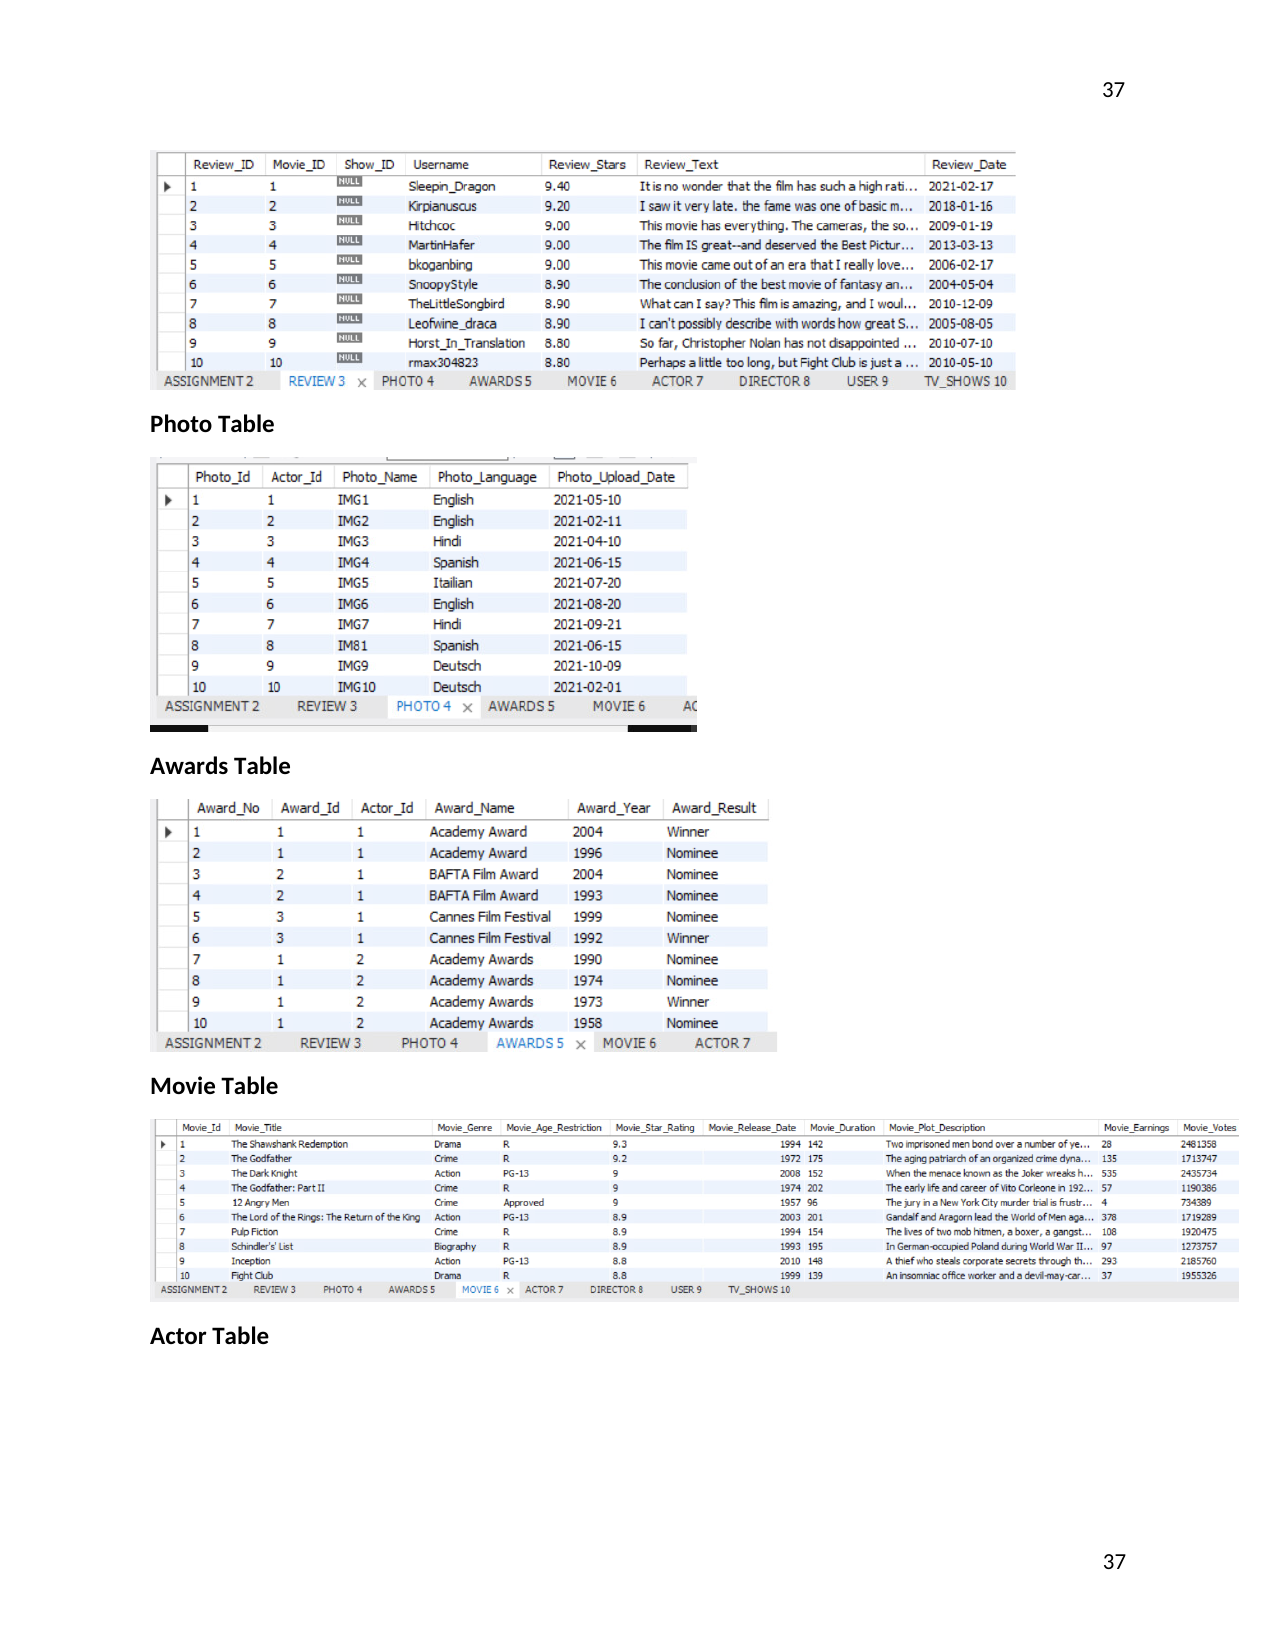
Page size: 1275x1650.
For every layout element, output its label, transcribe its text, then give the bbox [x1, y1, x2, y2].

text Photo Table [150, 408, 1125, 439]
picture [150, 799, 778, 1052]
text Movie Table [150, 1070, 1125, 1101]
text Awards Table [150, 750, 1125, 781]
picture [150, 457, 697, 732]
text Actor Table [150, 1320, 1125, 1351]
picture [150, 1119, 1239, 1302]
picture [150, 150, 1016, 390]
